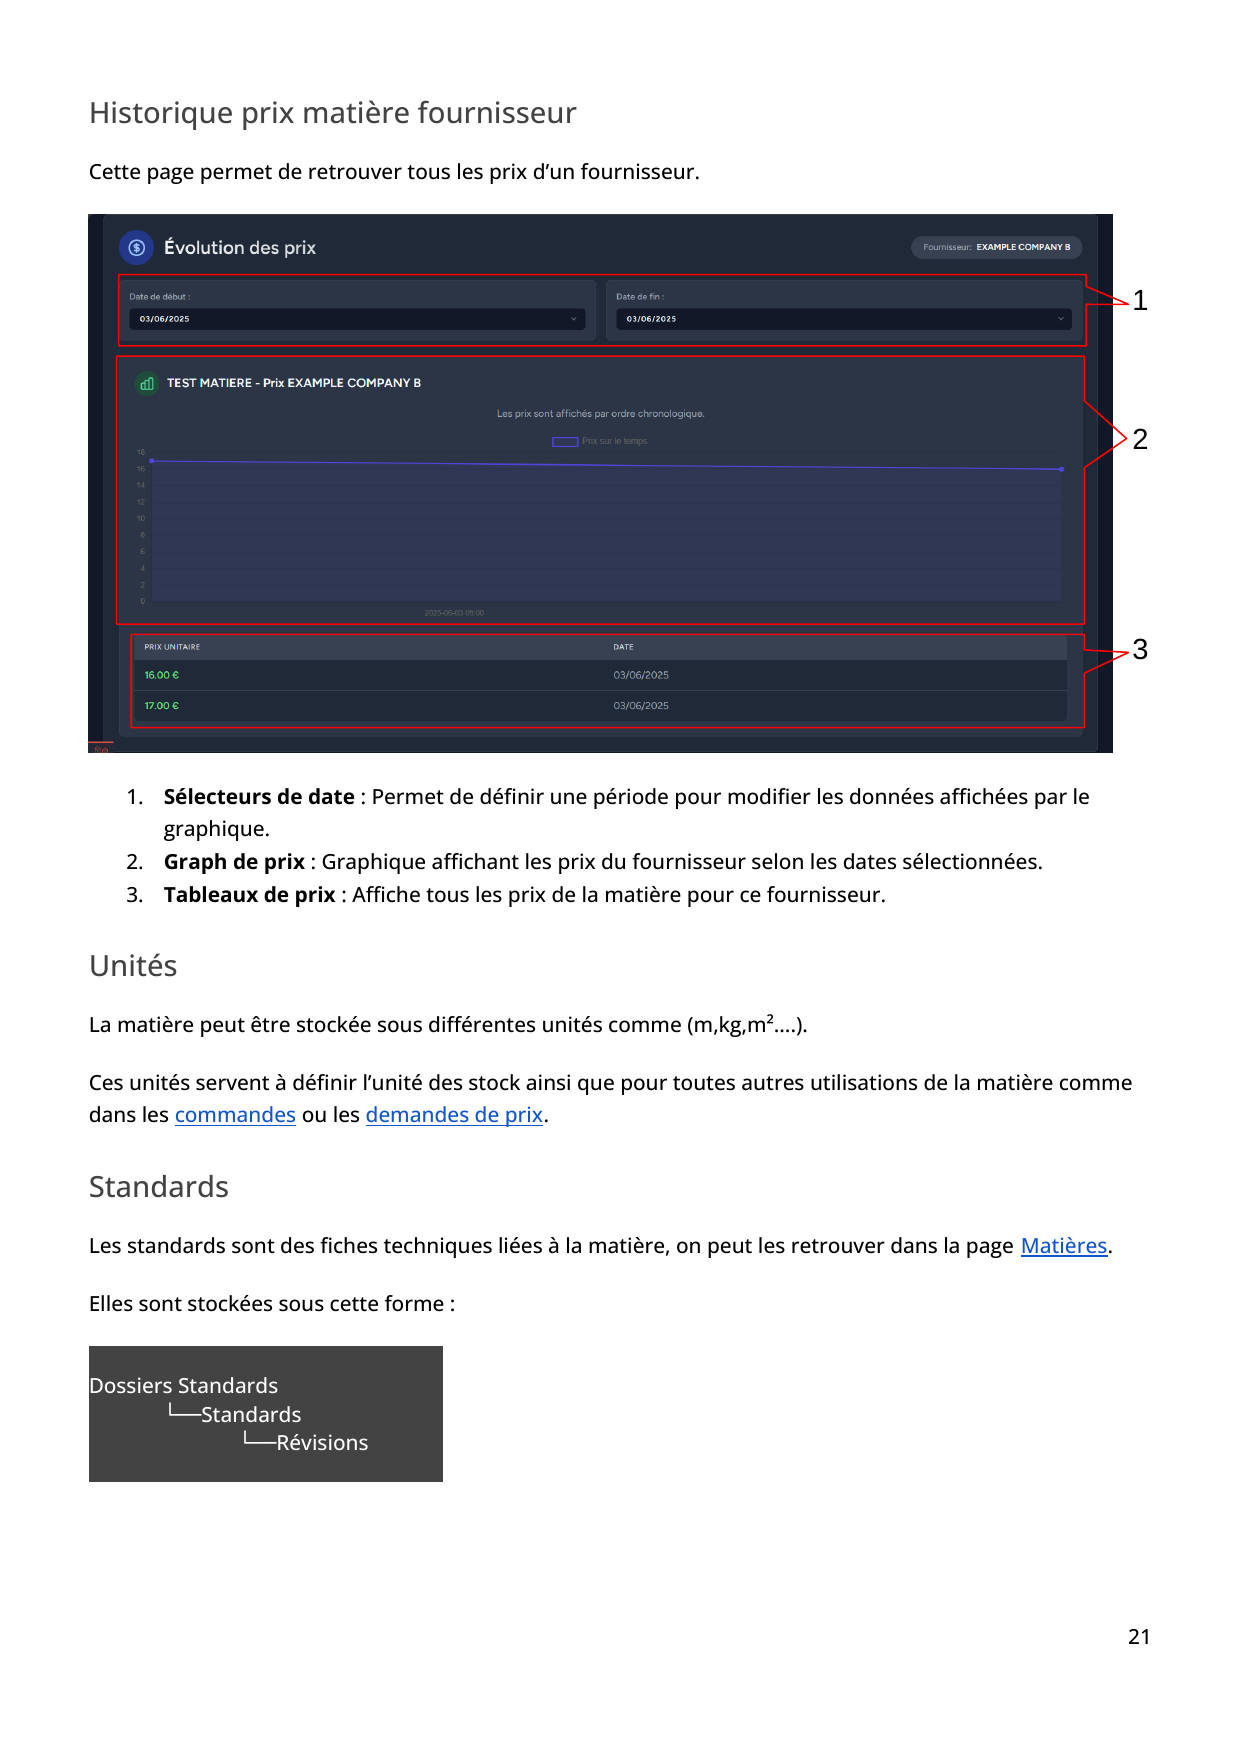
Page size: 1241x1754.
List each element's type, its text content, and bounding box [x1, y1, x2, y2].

text Ces unités servent à définir l’unité des stock ainsi que pour toutes autres utilisations de la matière comme dans les commandes ou les demandes de prix. [88, 1068, 1152, 1129]
list Graph de prix : Graphique affichant les prix du fournisseur selon les dates sélectionnées. [126, 847, 1152, 876]
list Tableaux de prix : Affiche tous les prix de la matière pour ce fournisseur. [126, 880, 1152, 908]
subtitle Standards [88, 1167, 1152, 1206]
list Sélecteurs de date : Permet de définir une période pour modifier les données affichées par le graphique. [126, 782, 1152, 843]
picture [118, 357, 1113, 623]
picture [88, 214, 1113, 753]
subtitle Historique prix matière fournisseur [88, 92, 1152, 132]
picture [120, 276, 1113, 345]
subtitle Unités [88, 946, 1152, 985]
text Les standards sont des fiches techniques liées à la matière, on peut les retrouver dans la page Matières. [88, 1231, 1152, 1260]
text Elles sont stockées sous cette forme : [88, 1289, 1152, 1317]
text La matière peut être stockée sous différentes unités comme (m,kg,m²….). [88, 1010, 1152, 1039]
picture [133, 636, 1113, 726]
text Cette page permet de retrouver tous les prix d’un fournisseur. [88, 157, 1152, 185]
table_header Dossiers Standards └──Standards └──Révisions [89, 1346, 443, 1482]
